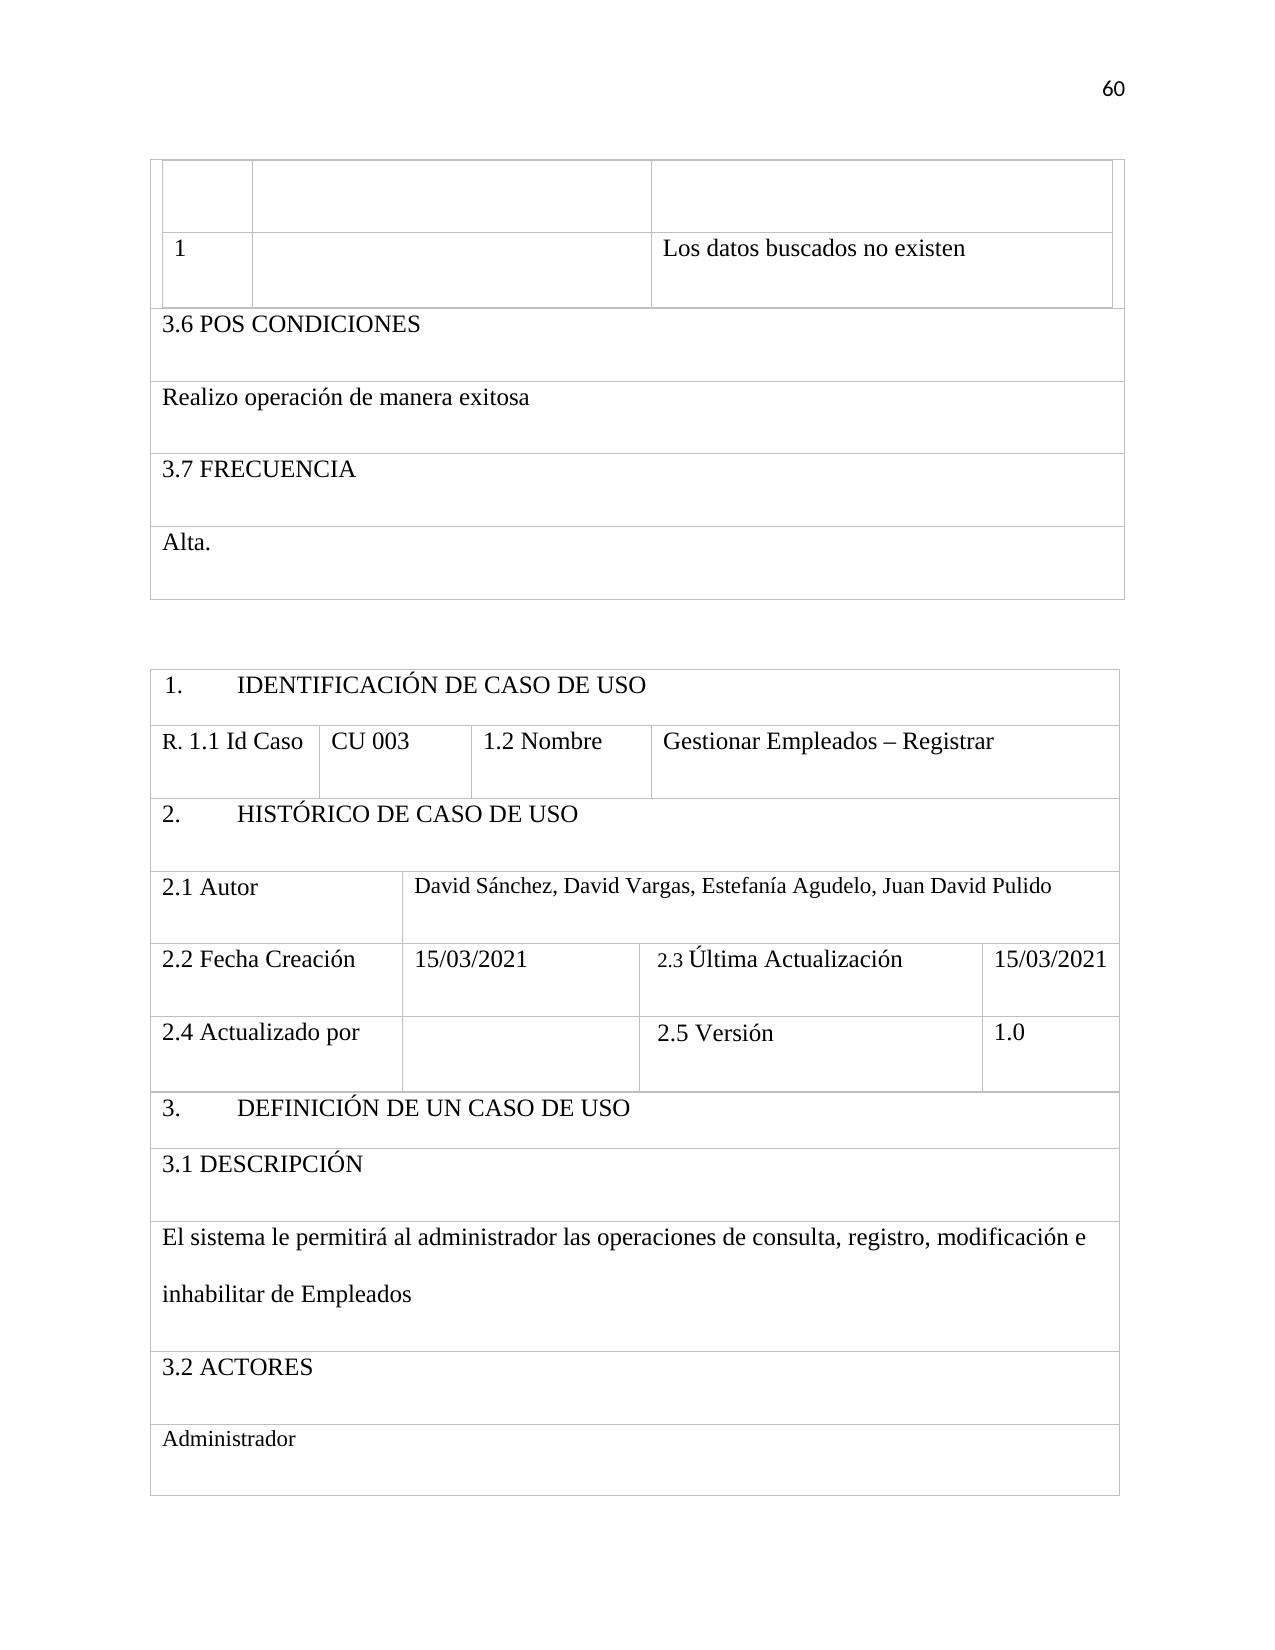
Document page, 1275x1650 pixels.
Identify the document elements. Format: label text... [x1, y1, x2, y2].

table_cell DEFINICIÓN DE UN CASO DE USO [151, 1093, 1119, 1148]
table_cell [163, 161, 252, 232]
table_cell 2.1 Autor [151, 872, 402, 943]
table_cell El sistema le permitirá al administrador las operaciones de consulta, registro, modificación e inhabilitar de Empleados [151, 1222, 1119, 1351]
table_cell 3.2 ACTORES [151, 1352, 1119, 1424]
table_cell 15/03/2021 [403, 944, 639, 1016]
table_cell 2.3 Última Actualización [640, 944, 982, 1016]
table_cell 1.0 [983, 1017, 1119, 1091]
table_cell Gestionar Empleados – Registrar [652, 726, 1119, 798]
table_cell 2.4 Actualizado por [151, 1017, 402, 1091]
table_cell 3.1 DESCRIPCIÓN [151, 1149, 1119, 1221]
table_cell [652, 161, 1112, 232]
table_cell Realizo operación de manera exitosa [151, 382, 1124, 453]
table_cell CU 003 [320, 726, 471, 798]
table_cell [163, 233, 252, 307]
table_cell 3.6 POS CONDICIONES [151, 309, 1124, 381]
table_cell [253, 161, 651, 232]
table_cell 15/03/2021 [983, 944, 1119, 1016]
table_cell [151, 160, 162, 308]
table_cell Alta. [151, 527, 1124, 599]
table_cell David Sánchez, David Vargas, Estefanía Agudelo, Juan David Pulido [403, 872, 1119, 943]
table_cell 3.7 FRECUENCIA [151, 454, 1124, 526]
table_cell 2. HISTÓRICO DE CASO DE USO [151, 799, 1119, 871]
table_header IDENTIFICACIÓN DE CASO DE USO [151, 670, 1119, 725]
table_cell R. 1.1 Id Caso [151, 726, 319, 798]
table_cell 2.2 Fecha Creación [151, 944, 402, 1016]
table_cell [652, 233, 1112, 307]
table_cell 1.2 Nombre [472, 726, 651, 798]
table_cell [253, 233, 651, 307]
table_cell Administrador [151, 1425, 1119, 1495]
table_cell 2.5 Versión [640, 1017, 982, 1091]
table_cell [403, 1017, 639, 1091]
table_cell [1113, 160, 1124, 308]
